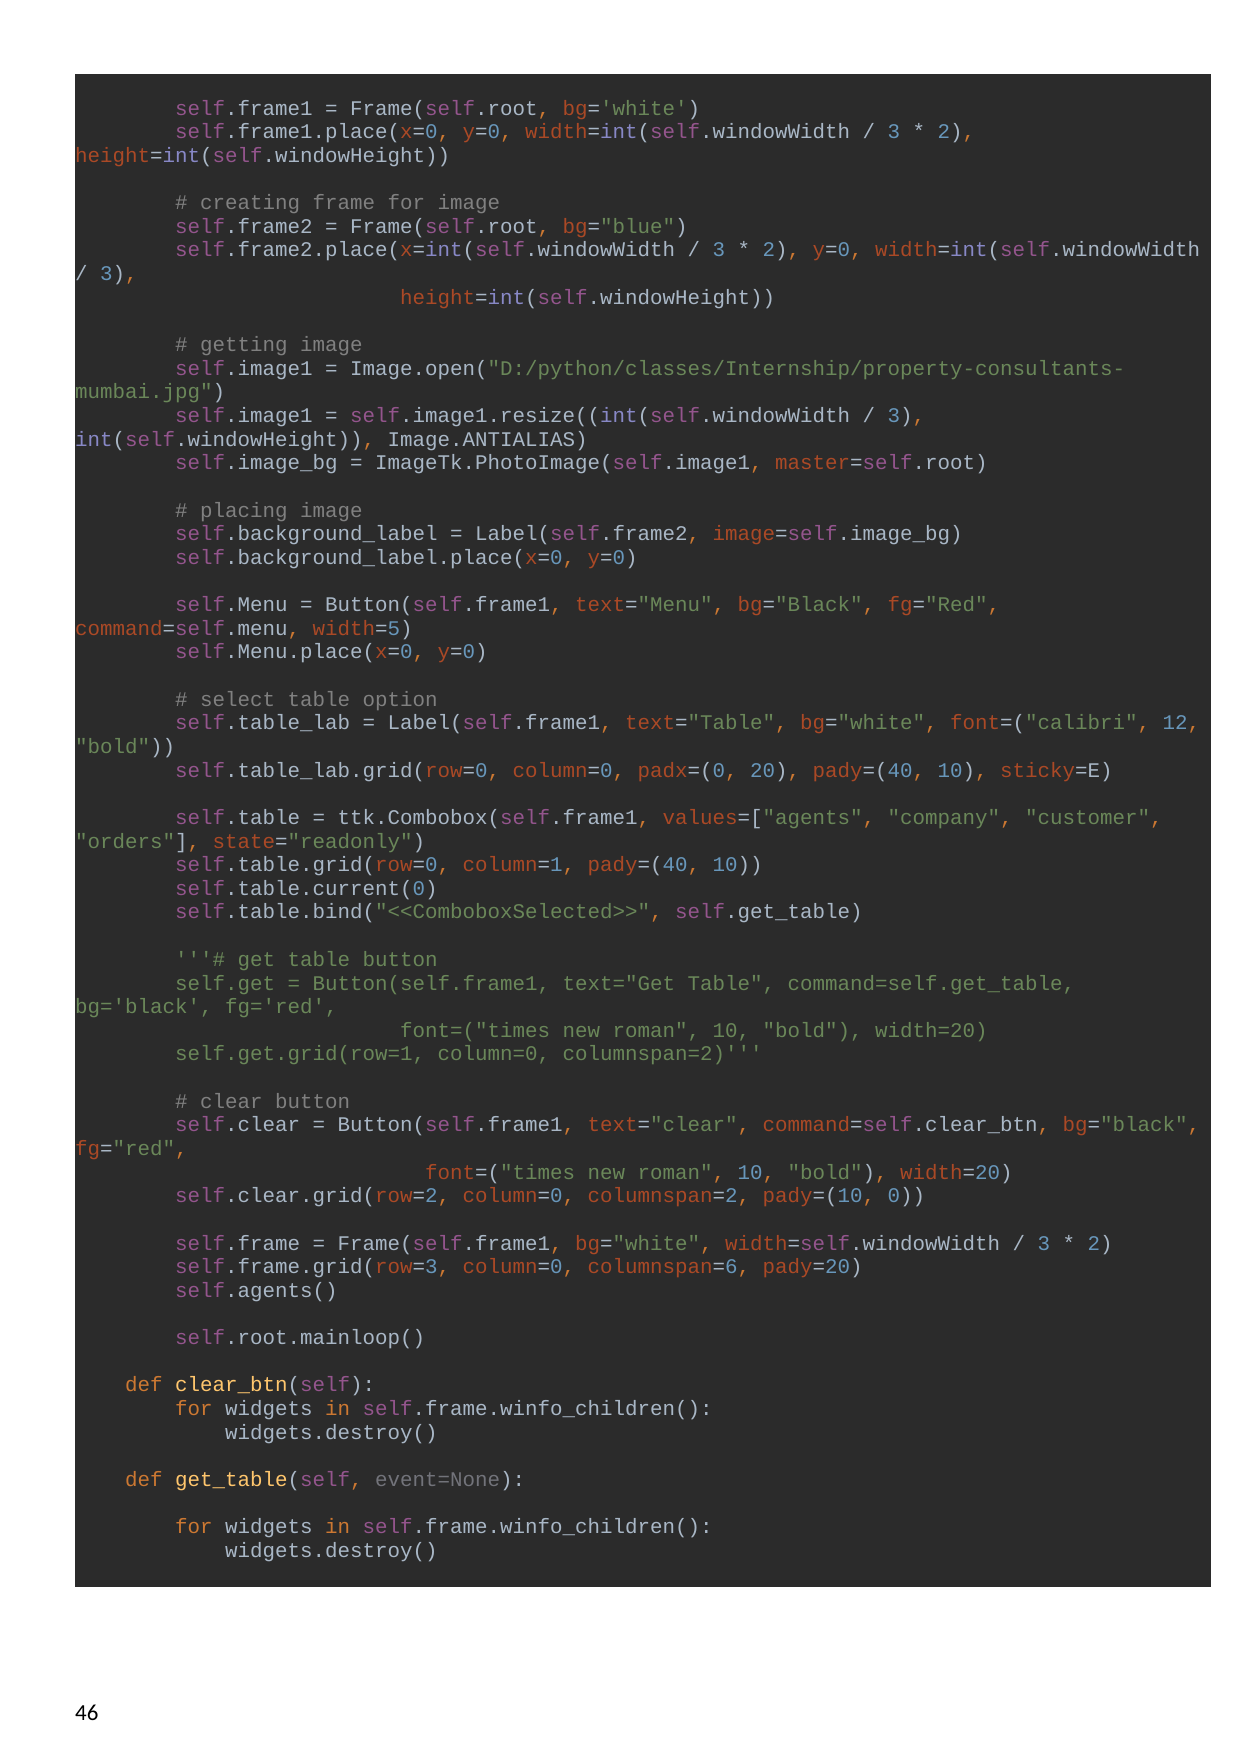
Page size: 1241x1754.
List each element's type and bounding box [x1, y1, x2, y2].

text [75, 74, 1211, 1587]
